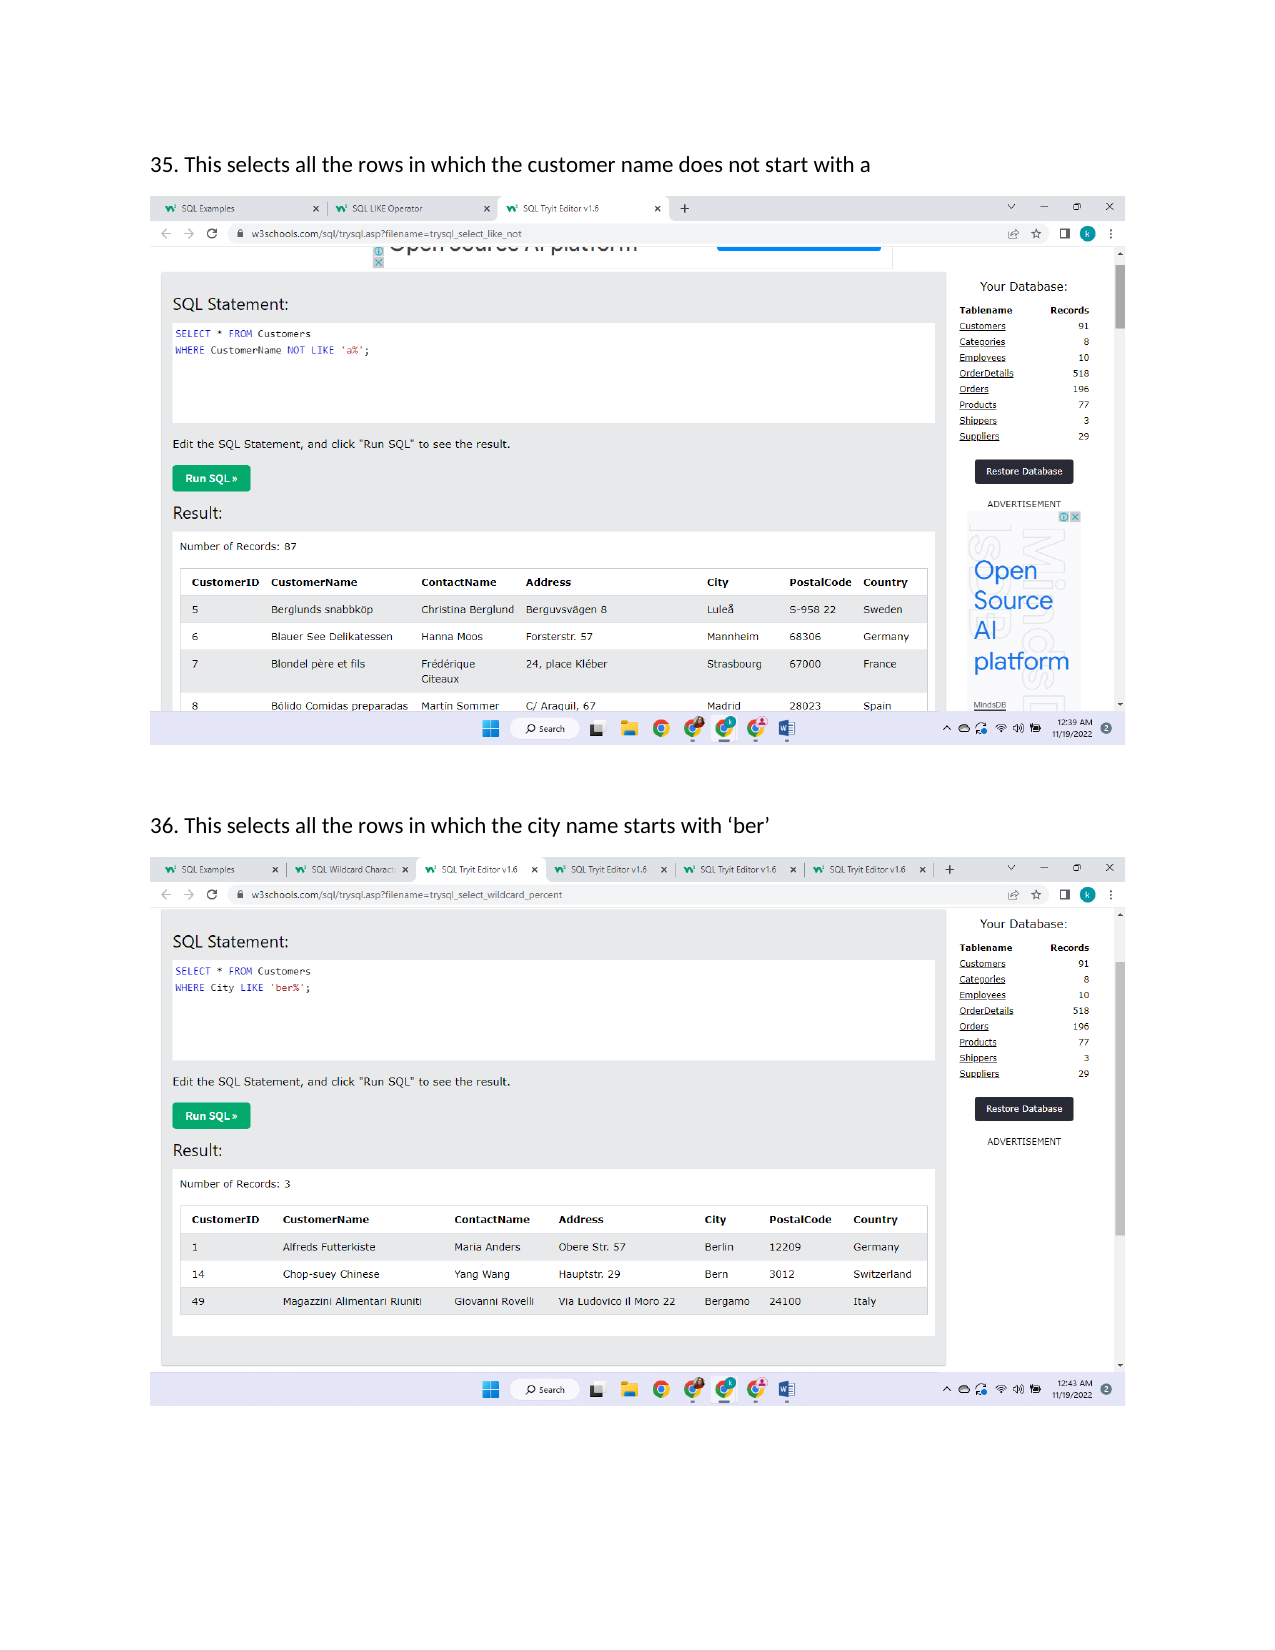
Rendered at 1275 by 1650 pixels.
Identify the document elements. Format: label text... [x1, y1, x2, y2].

text 35. This selects all the rows in which the customer name does not start with a [150, 150, 1125, 178]
picture [150, 196, 1125, 745]
picture [150, 857, 1125, 1406]
text 36. This selects all the rows in which the city name starts with ‘ber’ [150, 811, 1125, 839]
